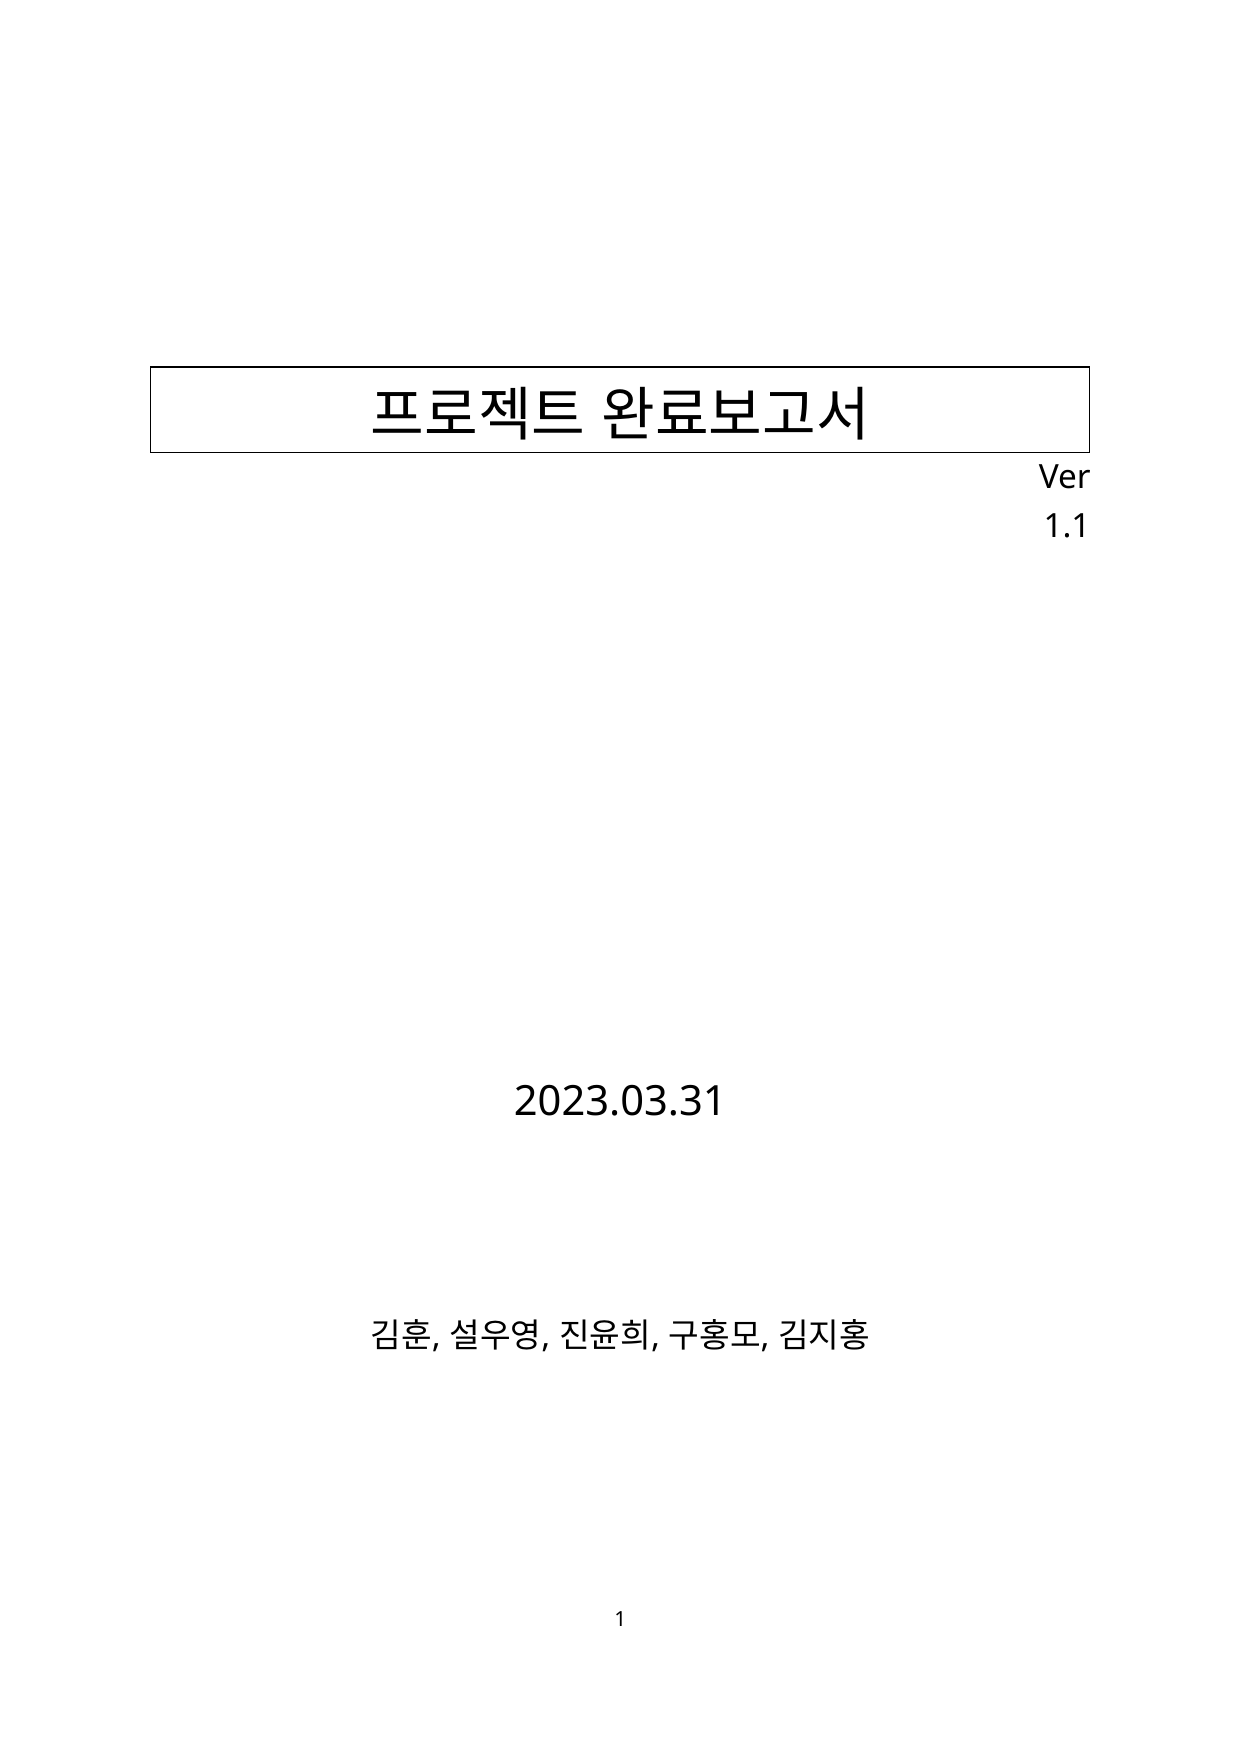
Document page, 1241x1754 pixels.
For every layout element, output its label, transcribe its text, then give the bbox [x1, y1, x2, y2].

table_header 프로젝트 완료보고서 [151, 368, 1089, 452]
text Ver 1.1 [150, 453, 1090, 547]
text 김훈, 설우영, 진윤희, 구홍모, 김지홍 [150, 1309, 1090, 1358]
text 2023.03.31 [150, 1071, 1090, 1128]
